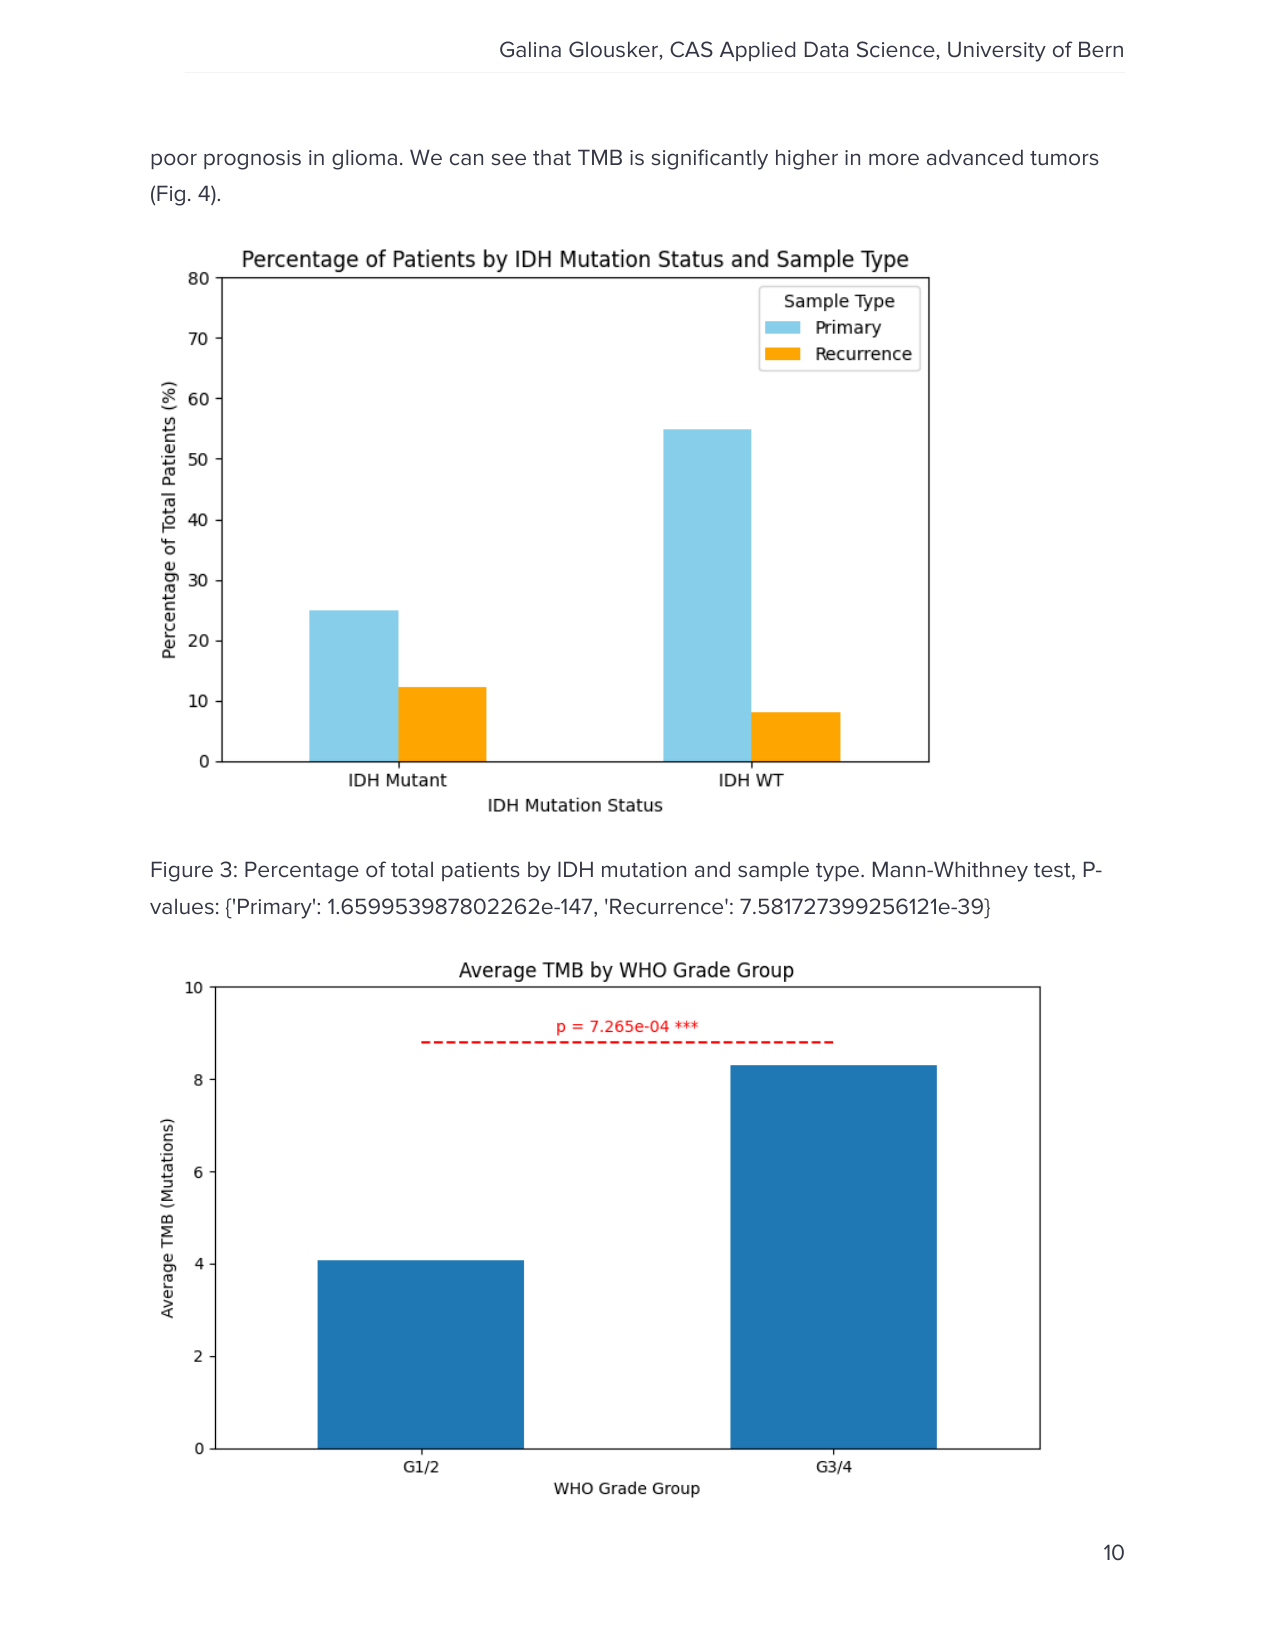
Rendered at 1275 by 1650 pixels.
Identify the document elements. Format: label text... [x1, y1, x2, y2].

picture [150, 237, 941, 828]
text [150, 144, 1125, 209]
picture [150, 950, 1050, 1509]
text Figure 3: Percentage of total patients by IDH mutation and sample type. Mann-Whithney test, P-values: {'Primary': 1.659953987802262e-147, 'Recurrence': 7.581727399256121e-39} [150, 857, 1125, 921]
